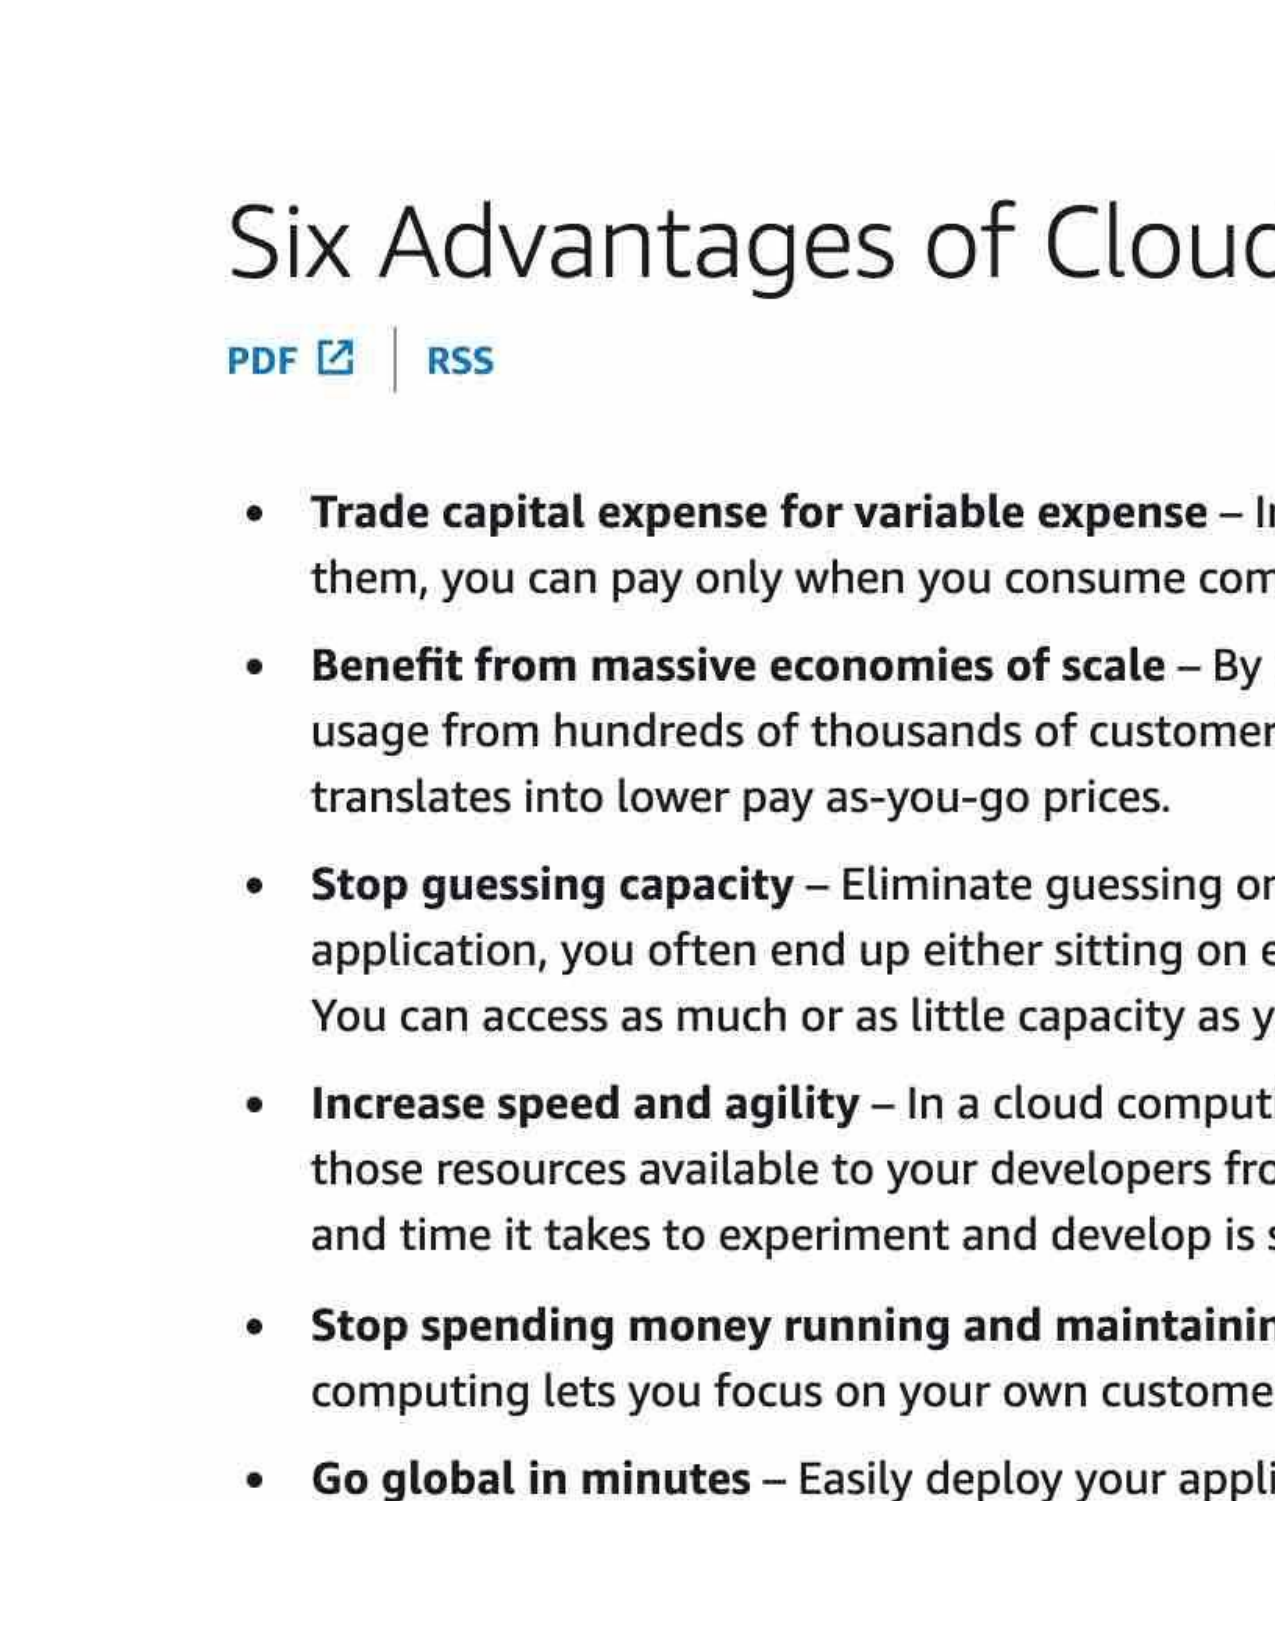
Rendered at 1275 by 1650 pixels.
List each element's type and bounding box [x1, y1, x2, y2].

picture [150, 150, 1275, 1501]
